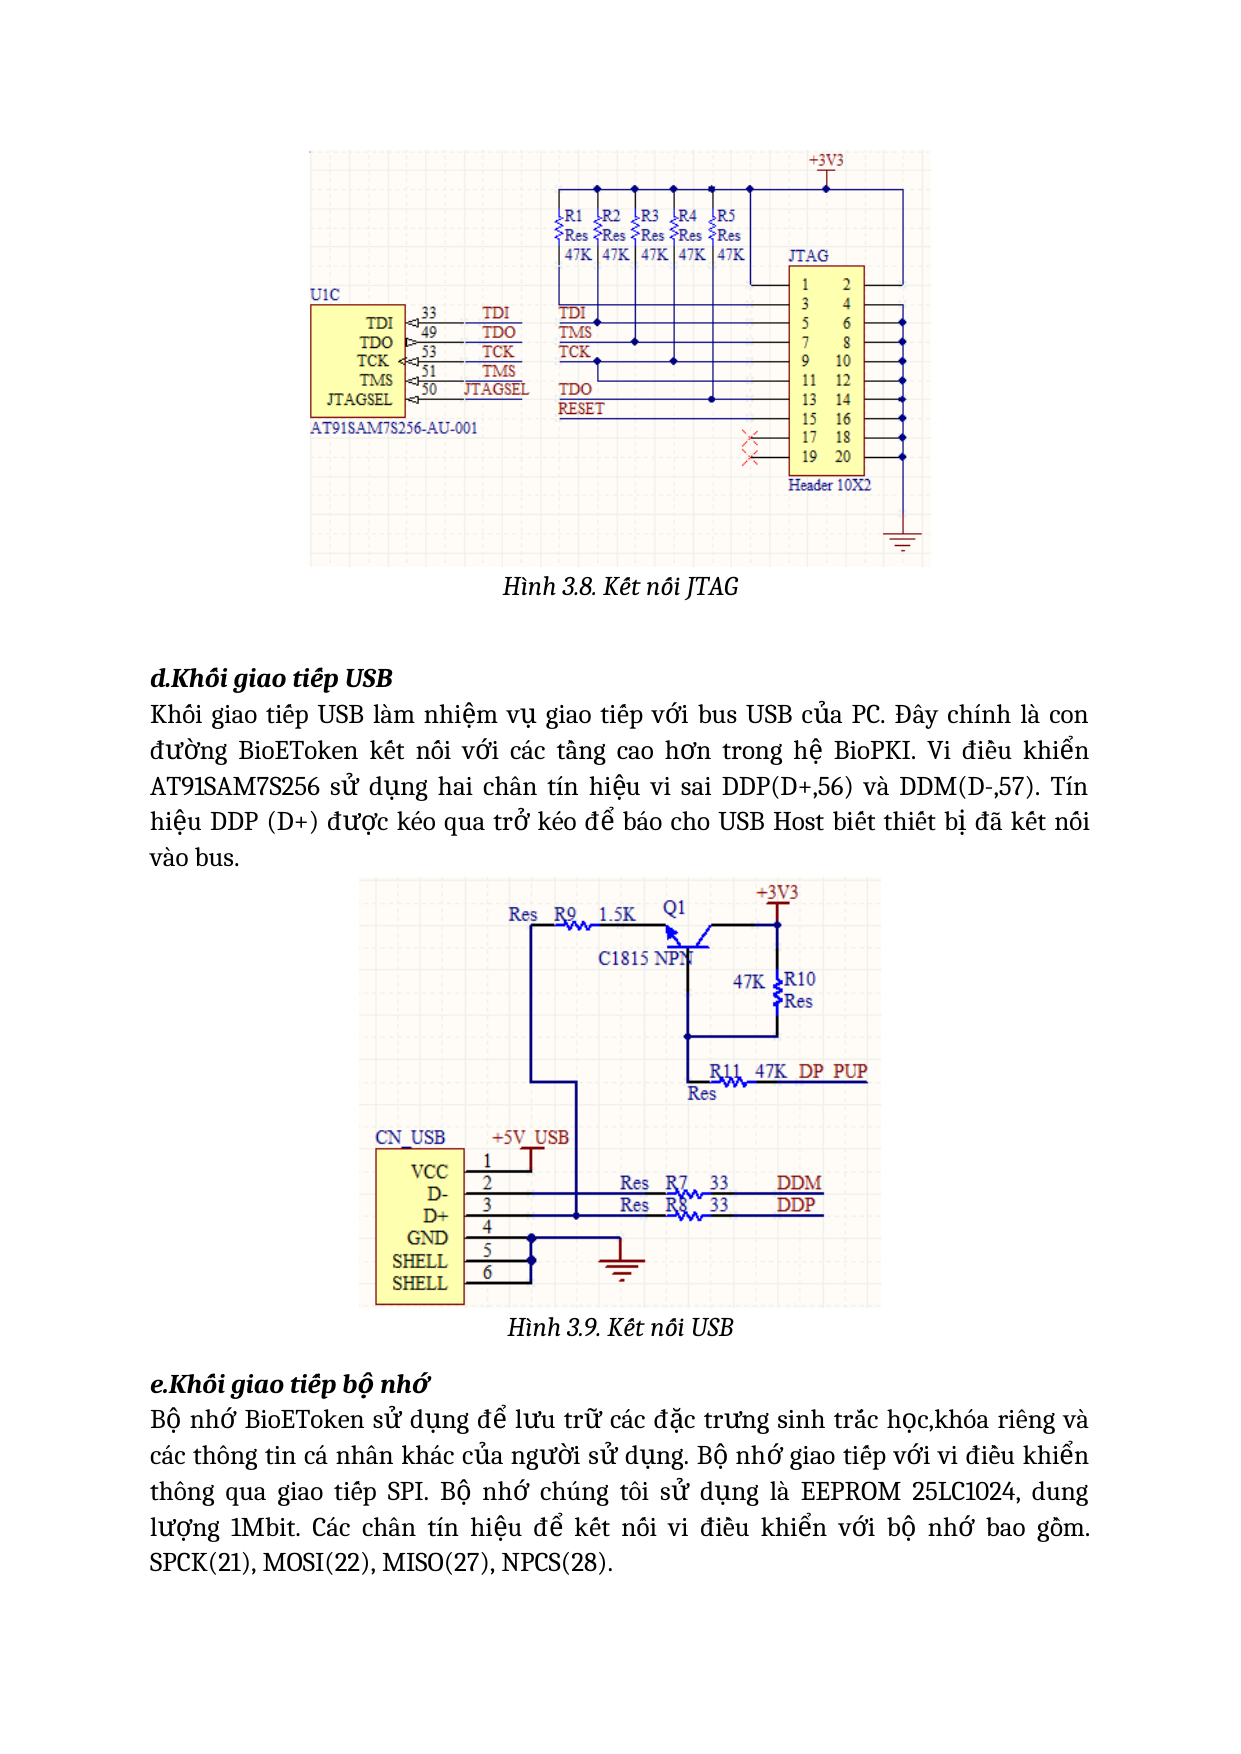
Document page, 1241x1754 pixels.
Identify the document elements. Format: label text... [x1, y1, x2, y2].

text Bộ nhớ BioEToken sử dụng để lưu trữ các đặc trưng sinh trắc học,khóa riêng và các thông tin cá nhân khác của người sử dụng. Bộ nhớ giao tiếp với vi điều khiển thông qua giao tiếp SPI. Bộ nhớ chúng tôi sử dụng là EEPROM 25LC1024, dung lượng 1Mbit. Các chân tín hiệu để kết nối vi điều khiển với bộ nhớ bao gồm. SPCK(21), MOSI(22), MISO(27), NPCS(28). [150, 1404, 1090, 1578]
text Hình 3.9. Kết nối USB [150, 1312, 1090, 1343]
picture [359, 877, 882, 1308]
text Hình 3.8. Kết nối JTAG [150, 571, 1090, 602]
subtitle e.Khối giao tiếp bộ nhớ [150, 1369, 1090, 1400]
subtitle d.Khối giao tiếp USB [150, 663, 1090, 694]
text Khối giao tiếp USB làm nhiệm vụ giao tiếp với bus USB của PC. Đây chính là con đường BioEToken kết nối với các tầng cao hơn trong hệ BioPKI. Vi điều khiển AT91SAM7S256 sử dụng hai chân tín hiệu vi sai DDP(D+,56) và DDM(D-,57). Tín hiệu DDP (D+) được kéo qua trở kéo để báo cho USB Host biết thiết bị đã kết nối vào bus. [150, 699, 1090, 873]
picture [309, 150, 931, 567]
